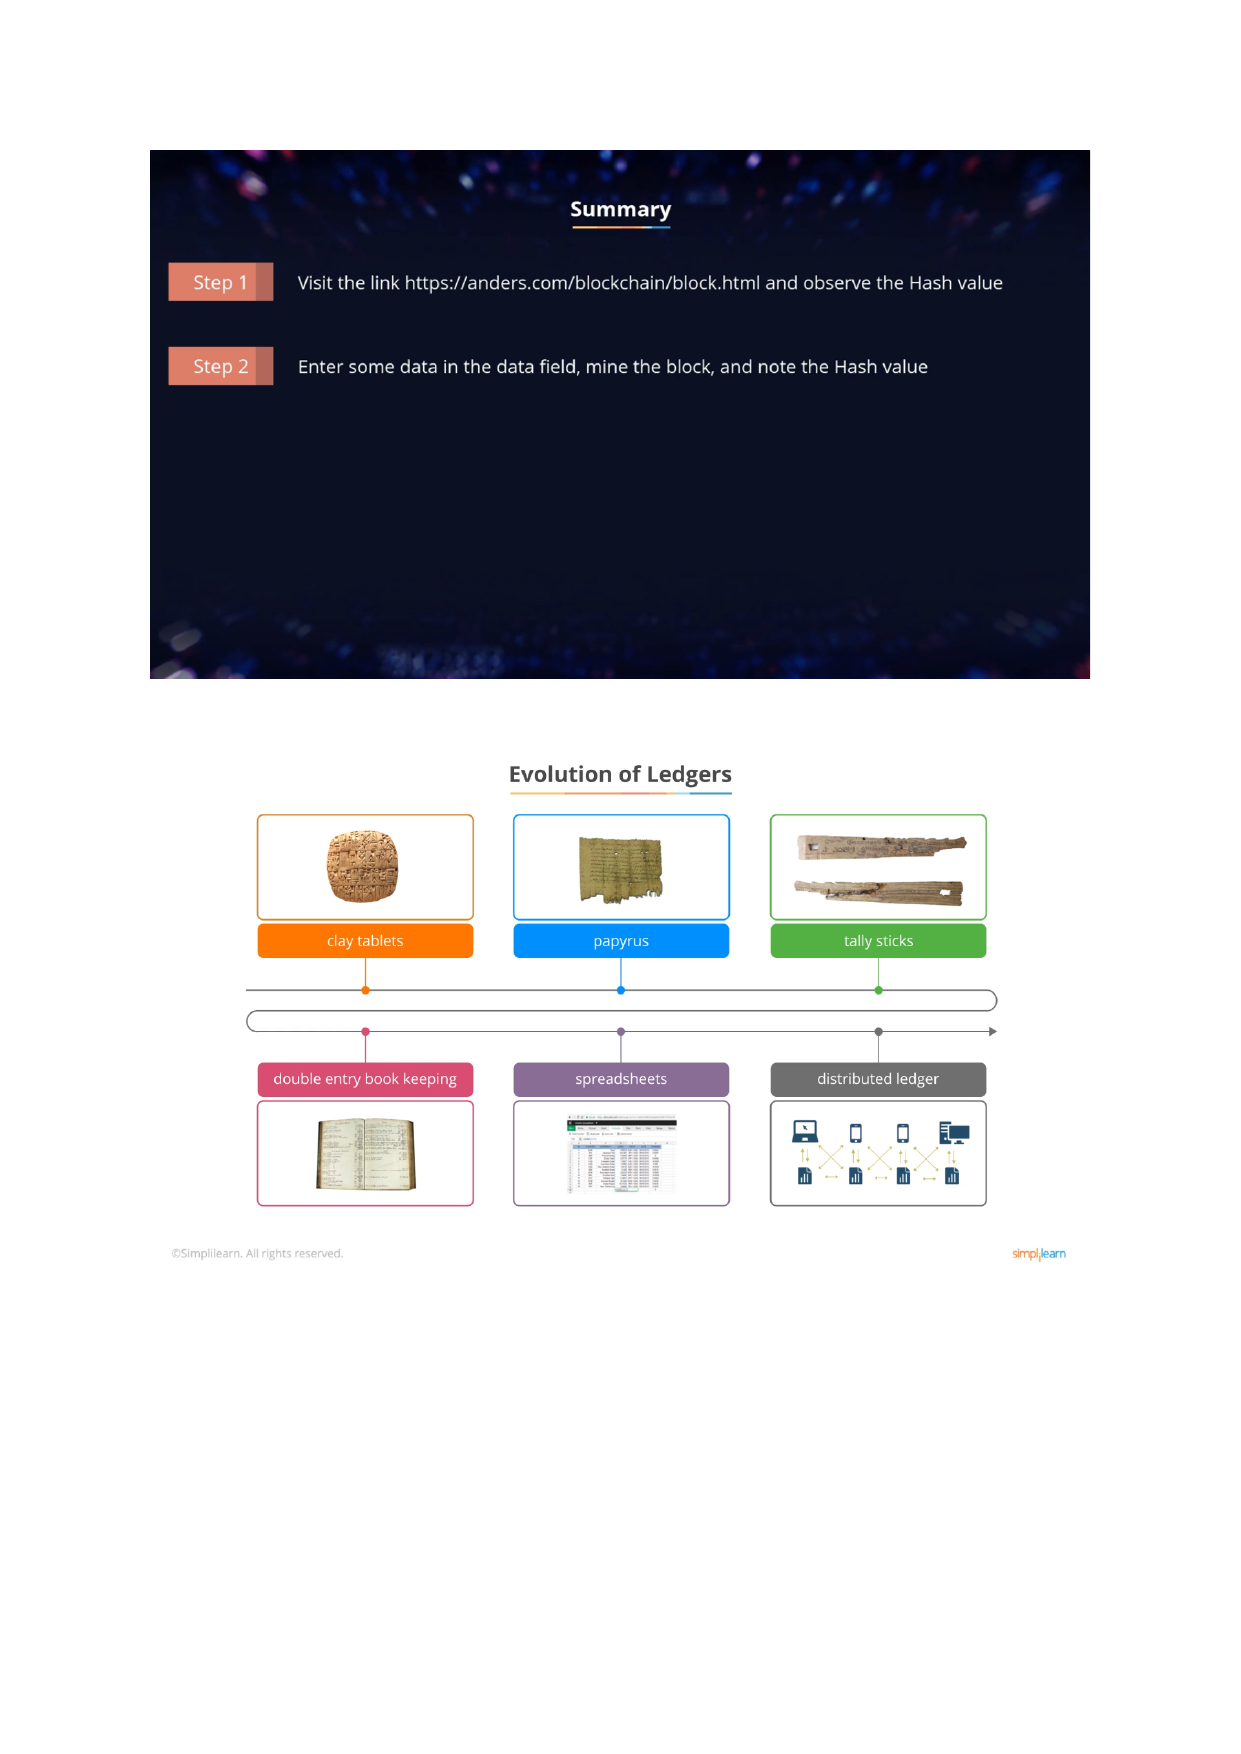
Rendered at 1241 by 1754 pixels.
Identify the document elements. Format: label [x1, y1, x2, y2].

picture [150, 150, 1091, 679]
picture [150, 744, 1091, 1273]
